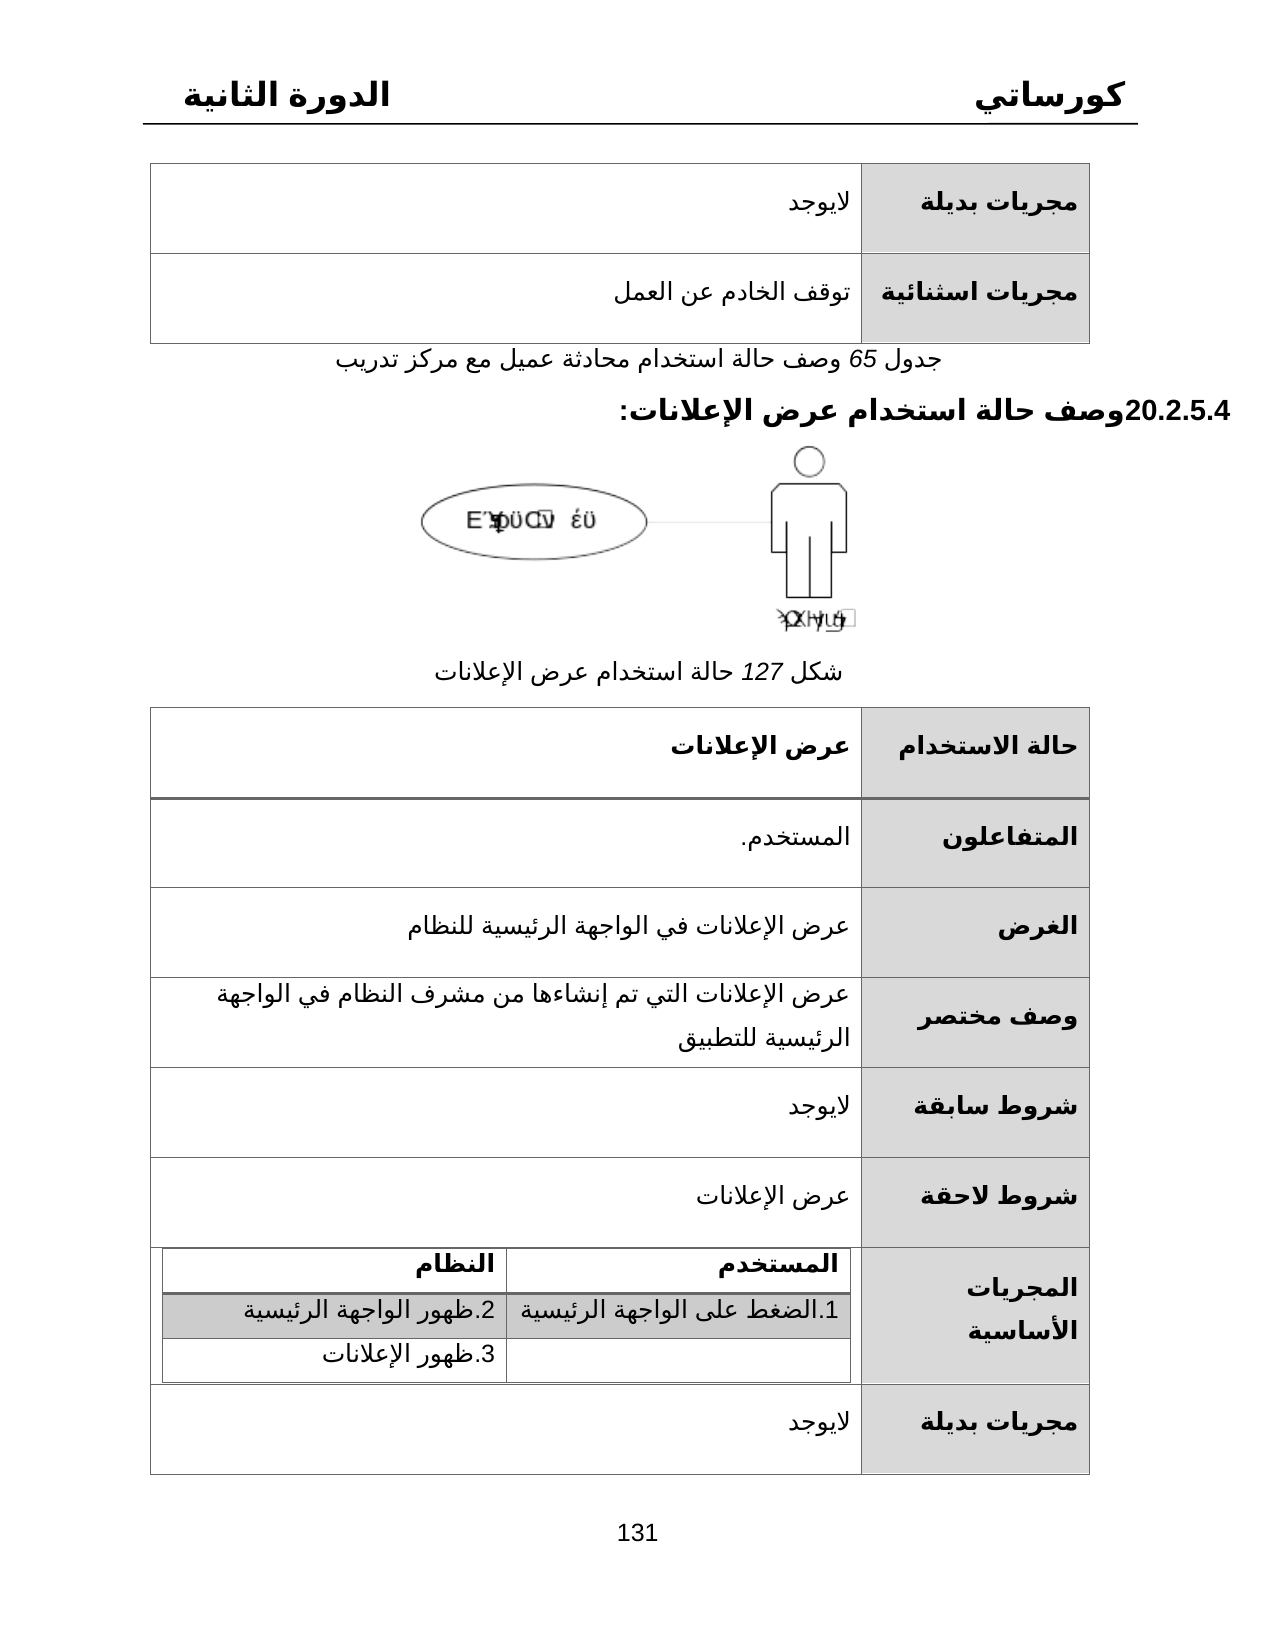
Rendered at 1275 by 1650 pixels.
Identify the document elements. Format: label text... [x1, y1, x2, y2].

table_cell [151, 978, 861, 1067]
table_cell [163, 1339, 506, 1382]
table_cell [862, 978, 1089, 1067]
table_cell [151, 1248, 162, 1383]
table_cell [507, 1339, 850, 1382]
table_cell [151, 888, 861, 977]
table_cell المستخدم. [151, 800, 861, 887]
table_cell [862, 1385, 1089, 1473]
table_cell الغرض [862, 888, 1089, 977]
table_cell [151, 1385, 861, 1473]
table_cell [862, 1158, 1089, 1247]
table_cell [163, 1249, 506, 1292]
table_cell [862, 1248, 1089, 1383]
table_header عرض الإعلانات [151, 708, 861, 797]
table_cell مجريات بديلة [862, 164, 1089, 252]
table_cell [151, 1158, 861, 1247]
table_cell لايوجد [151, 164, 861, 252]
table_cell المتفاعلون [862, 800, 1089, 887]
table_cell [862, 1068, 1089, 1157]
table_cell توقف الخادم عن العمل [151, 254, 861, 342]
subtitle وصف حالة استخدام عرض الإعلانات: [150, 393, 1125, 427]
table_header حالة الاستخدام [862, 708, 1089, 797]
table_cell مجريات اسثنائية [862, 254, 1089, 342]
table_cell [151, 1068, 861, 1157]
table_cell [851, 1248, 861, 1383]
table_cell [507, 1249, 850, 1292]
